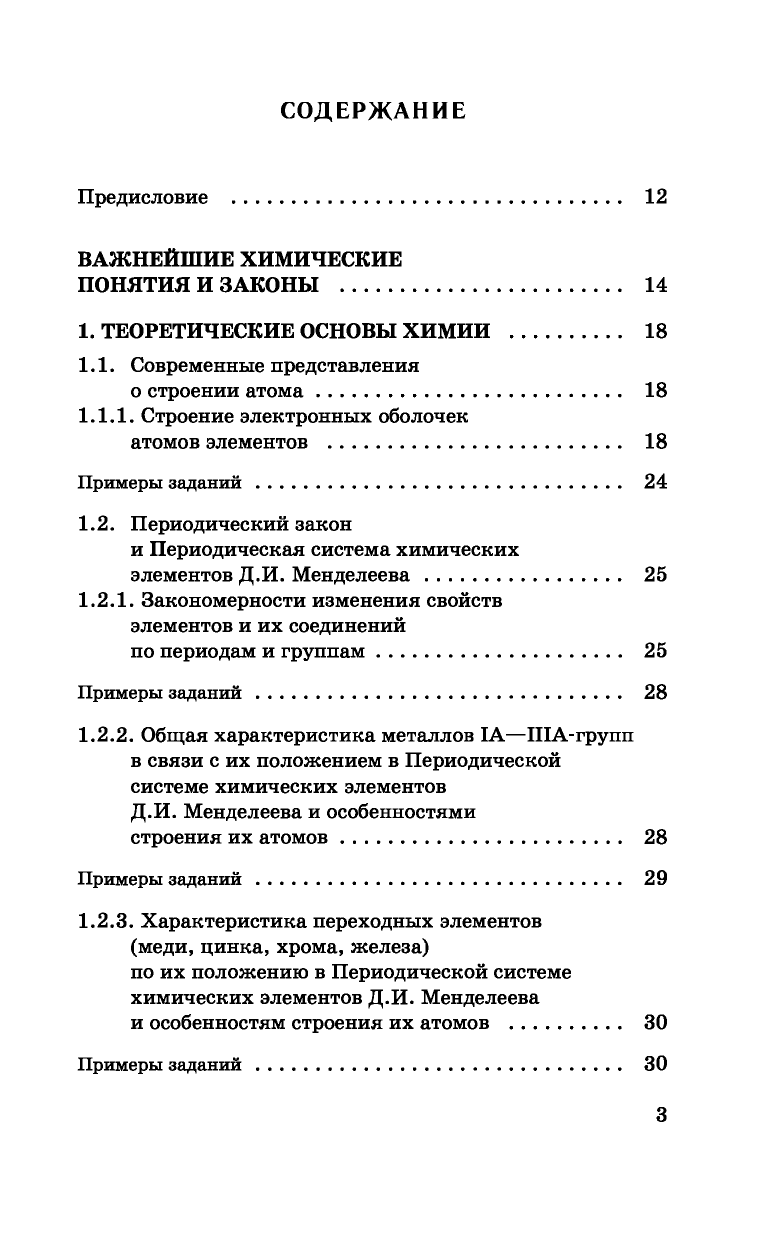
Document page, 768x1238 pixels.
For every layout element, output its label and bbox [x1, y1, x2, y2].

picture [77, 102, 667, 1122]
